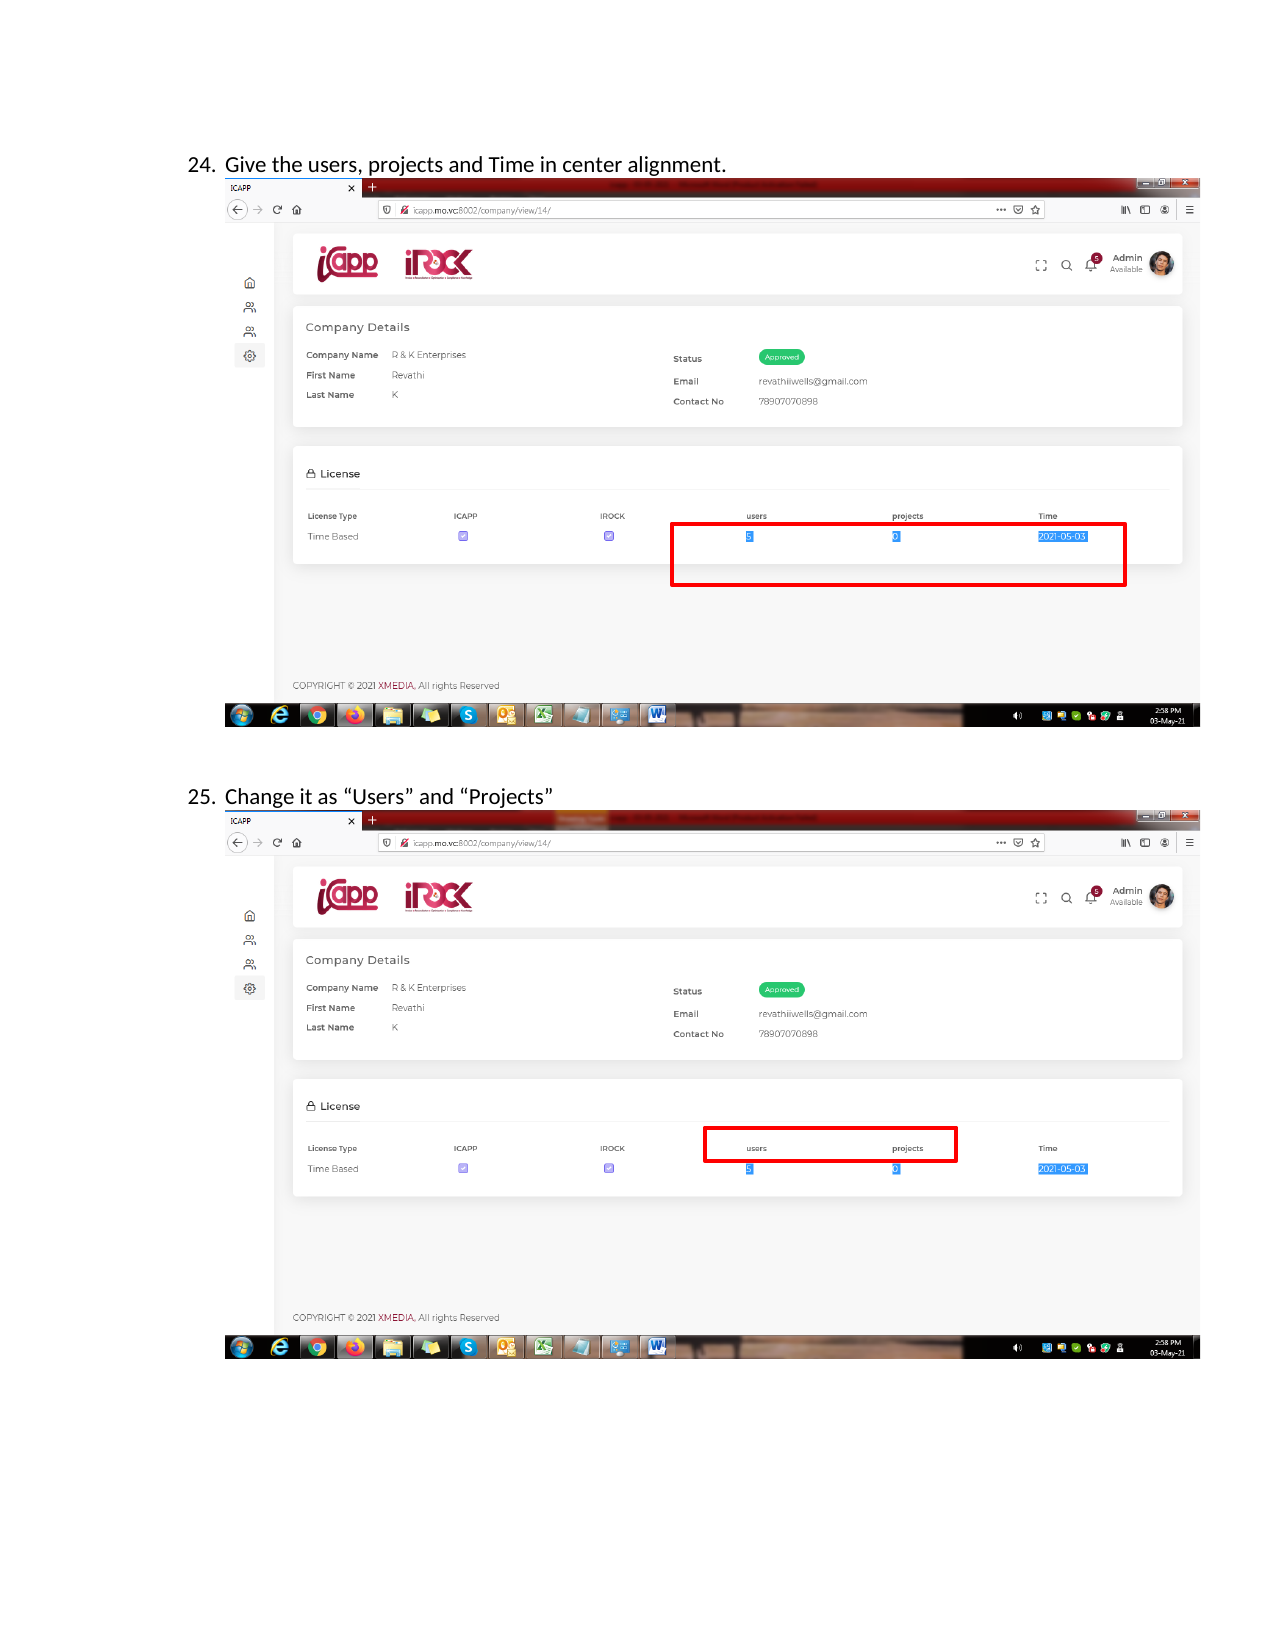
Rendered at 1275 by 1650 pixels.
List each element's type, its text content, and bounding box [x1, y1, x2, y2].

picture [225, 178, 1200, 727]
picture [225, 810, 1200, 1359]
